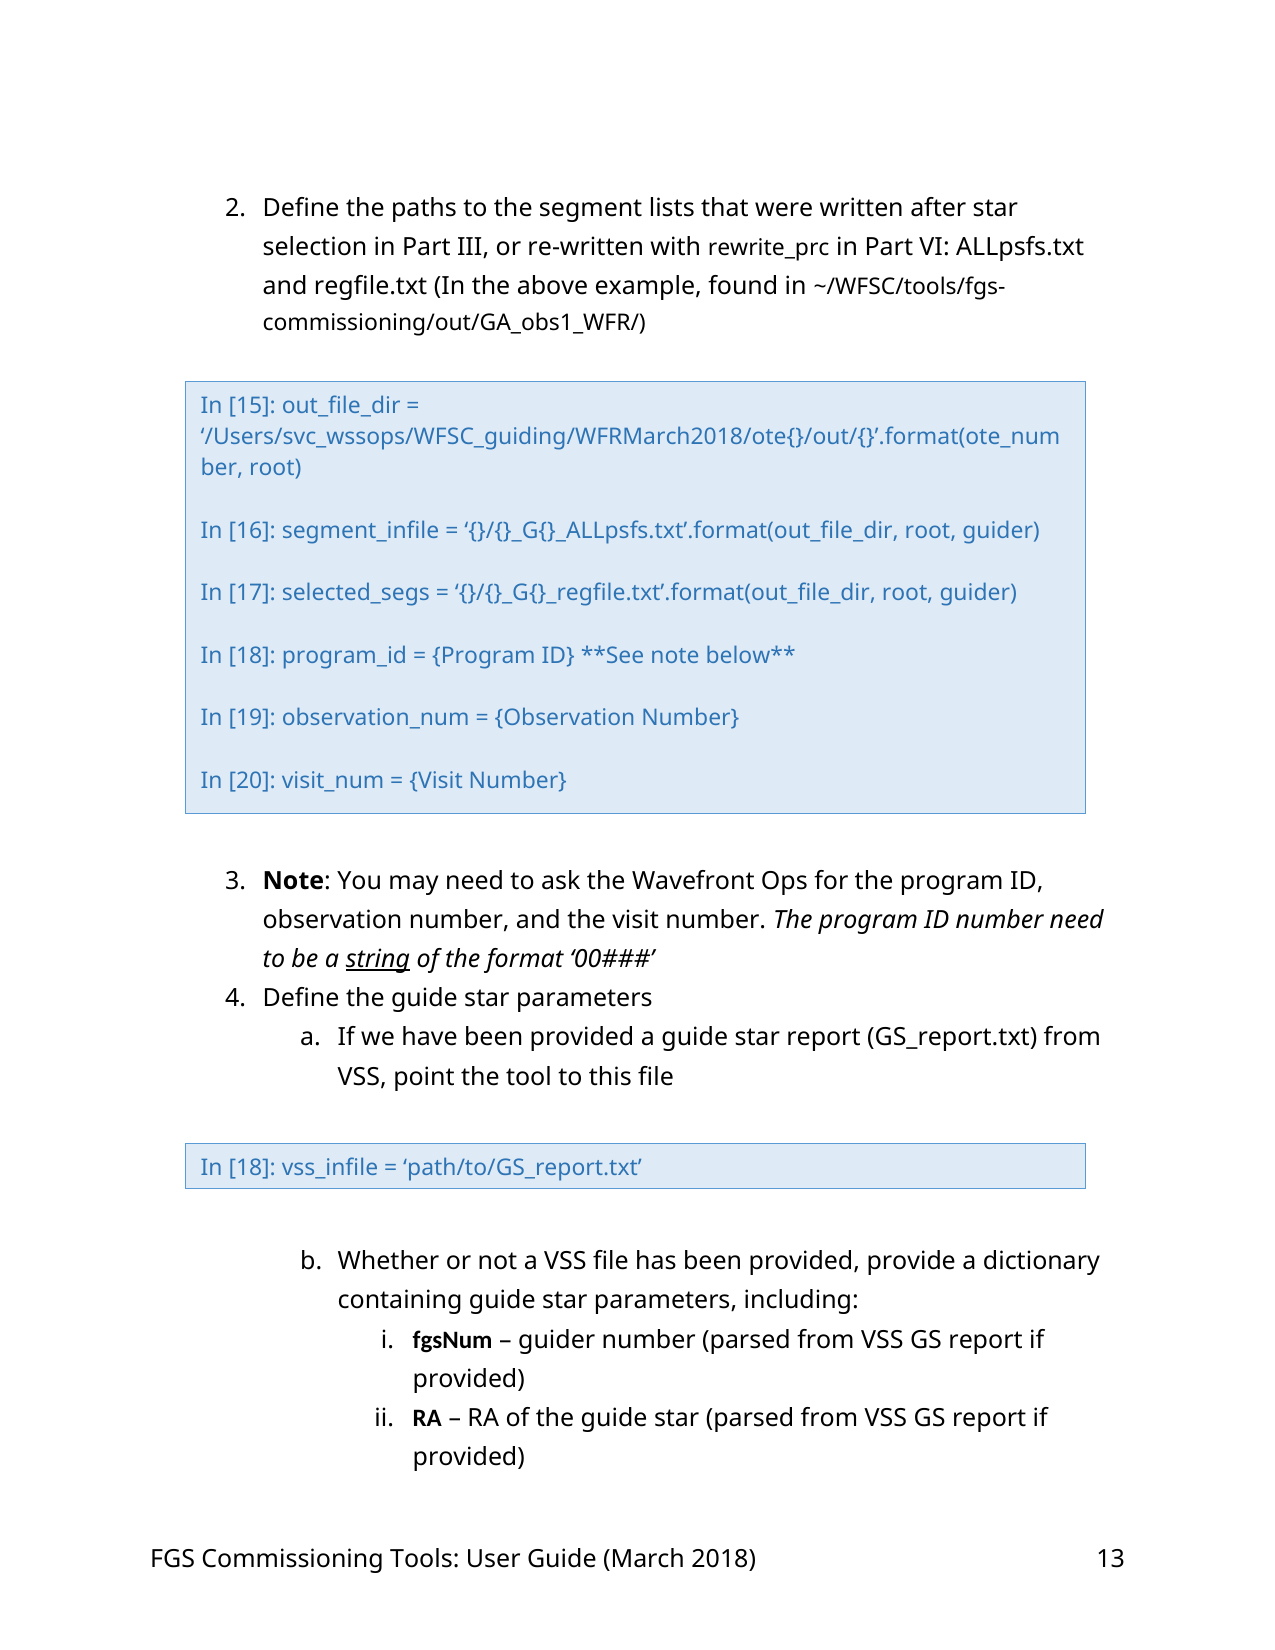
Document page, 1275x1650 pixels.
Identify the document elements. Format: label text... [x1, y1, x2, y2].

list Whether or not a VSS file has been provided, provide a dictionary containing guide star parameters, including: [300, 1243, 1125, 1316]
list Note: You may need to ask the Wavefront Ops for the program ID, observation number, and the visit number. The program ID number need to be a string of the format ‘00###’ [225, 862, 1125, 975]
list RA – RA of the guide star (parsed from VSS GS report if provided) [394, 1400, 1125, 1473]
list If we have been provided a guide star report (GS_report.txt) from VSS, point the tool to this file [300, 1019, 1125, 1092]
list Define the paths to the segment lists that were written after star selection in Part III, or re-written with rewrite_prc in Part VI: ALLpsfs.txt and regfile.txt (In the above example, found in ~/WFSC/tools/fgs-commissioning/out/GA_obs1_WFR/) [225, 189, 1125, 337]
list Define the guide star parameters [225, 980, 1125, 1014]
list fgsNum – guider number (parsed from VSS GS report if provided) [394, 1321, 1125, 1394]
